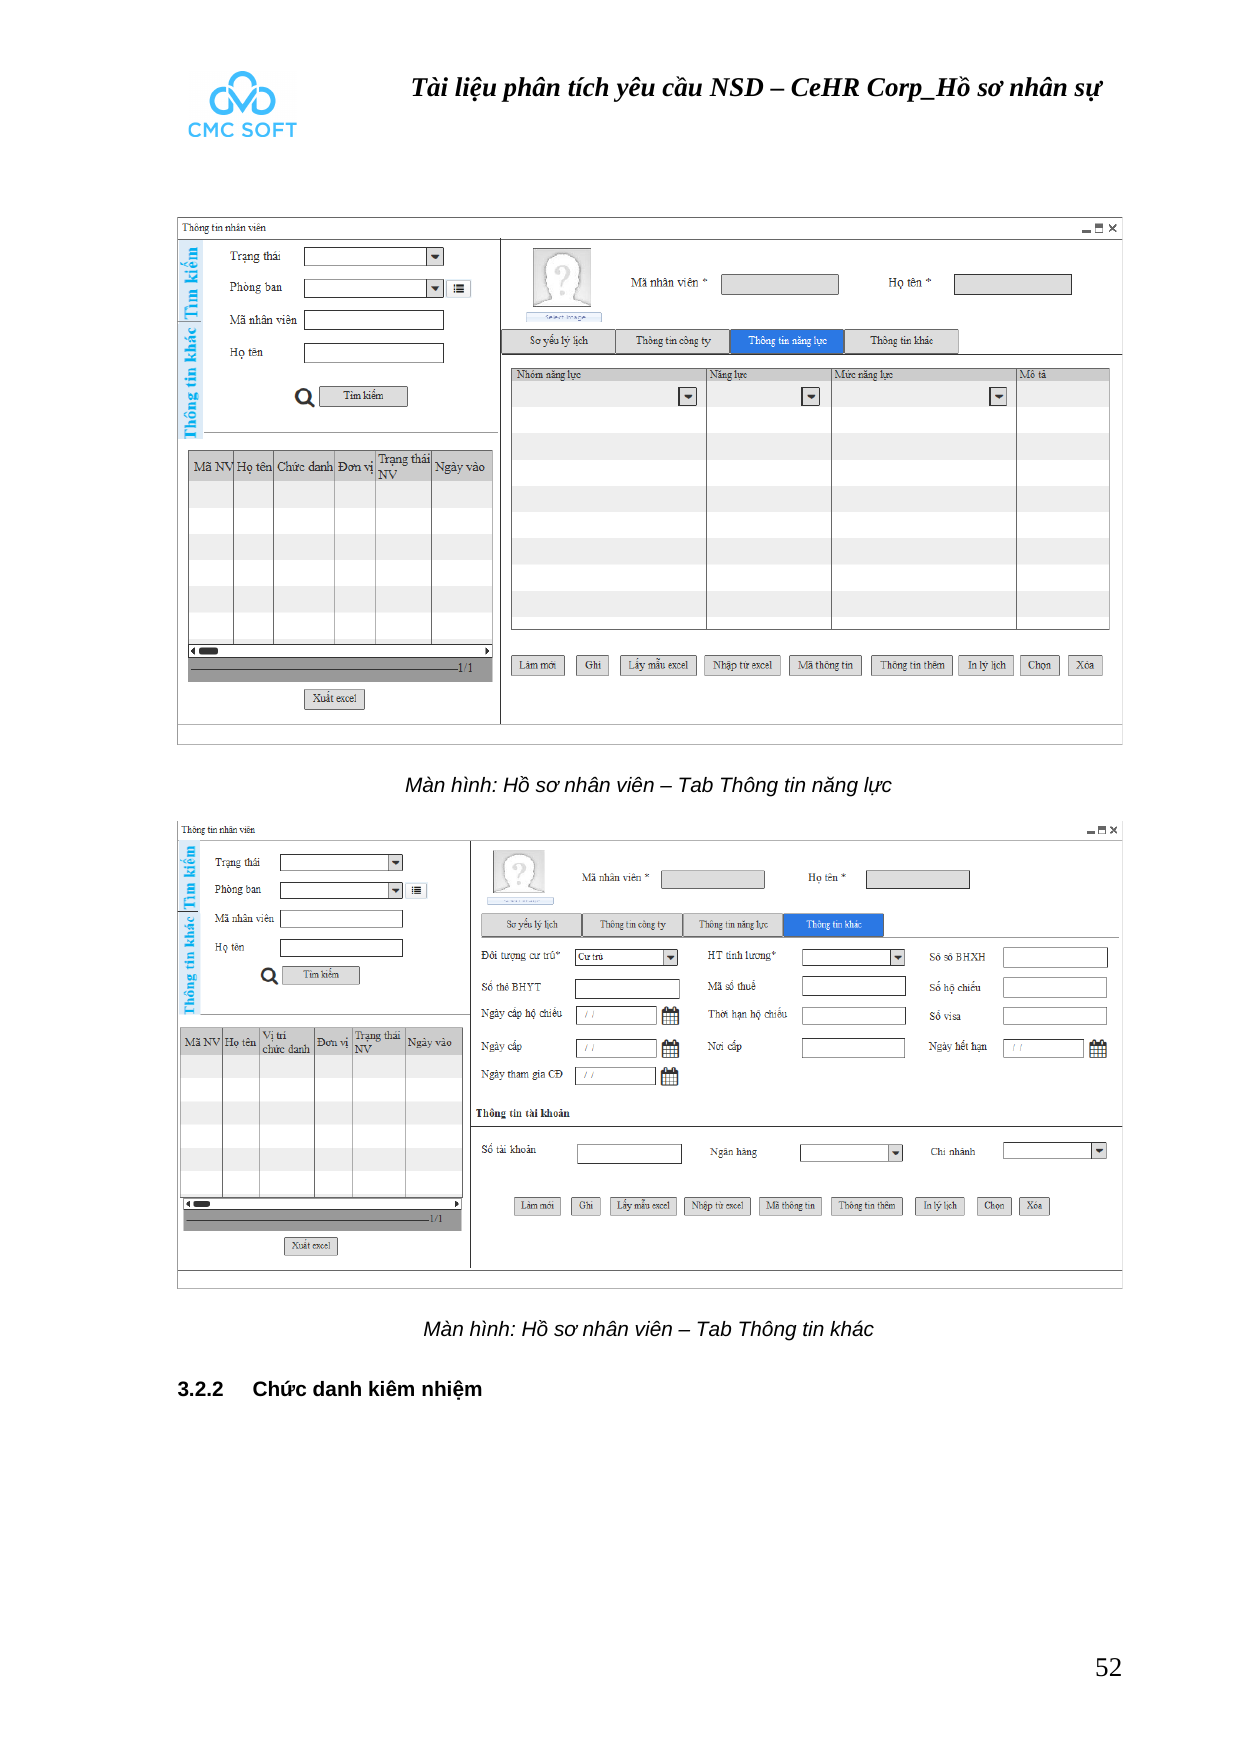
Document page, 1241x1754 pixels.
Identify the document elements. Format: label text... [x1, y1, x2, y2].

picture [177, 821, 1123, 1289]
subtitle Chức danh kiêm nhiệm [177, 1377, 1122, 1401]
text Màn hình: Hồ sơ nhân viên – Tab Thông tin khác [177, 1316, 1122, 1340]
picture [177, 217, 1123, 745]
picture [188, 71, 297, 137]
text Màn hình: Hồ sơ nhân viên – Tab Thông tin năng lực [177, 773, 1122, 797]
